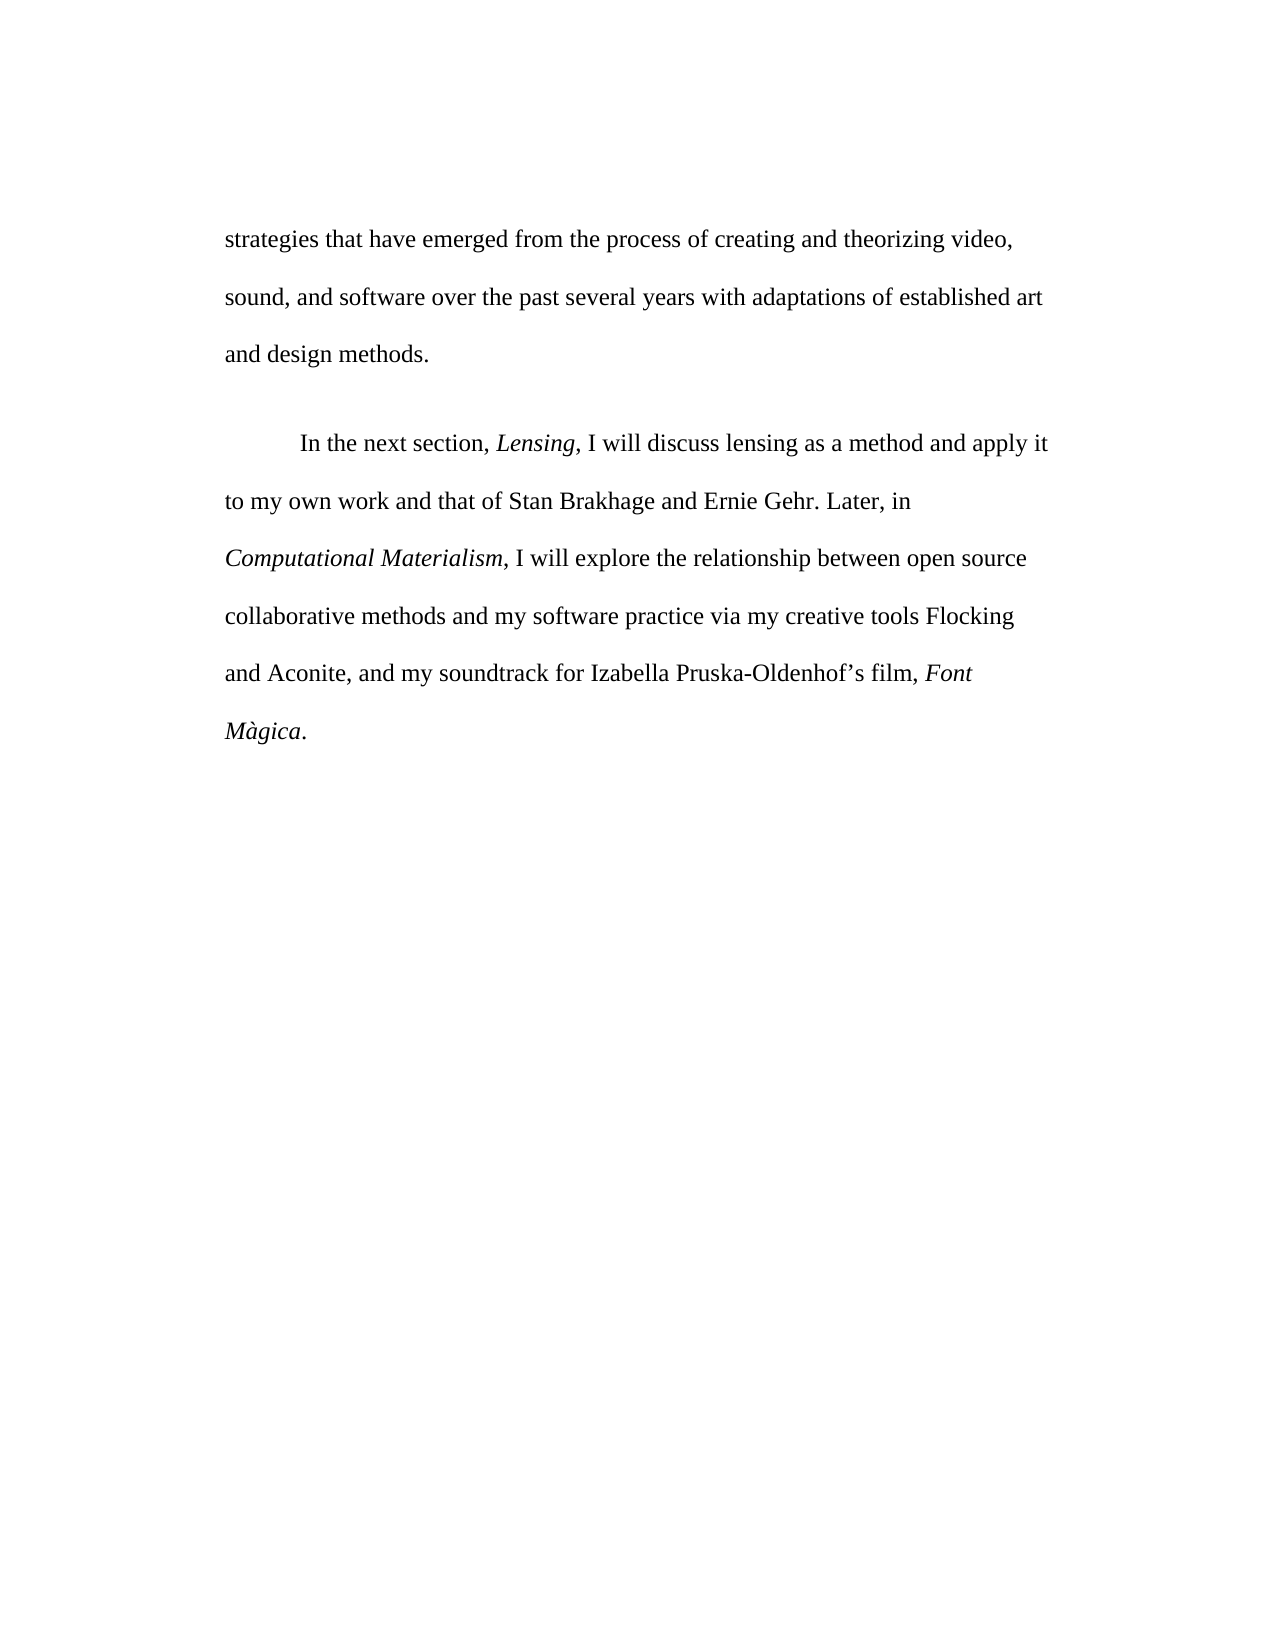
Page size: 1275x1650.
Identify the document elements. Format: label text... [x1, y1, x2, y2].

text In the next section, Lensing, I will discuss lensing as a method and apply it to my own work and that of Stan Brakhage and Ernie Gehr. Later, in Computational Materialism, I will explore the relationship between open source collaborative methods and my software practice via my creative tools Flocking and Aconite, and my soundtrack for Izabella Pruska-Oldenhof’s film, Font Màgica. [224, 428, 1051, 744]
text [224, 224, 1051, 368]
